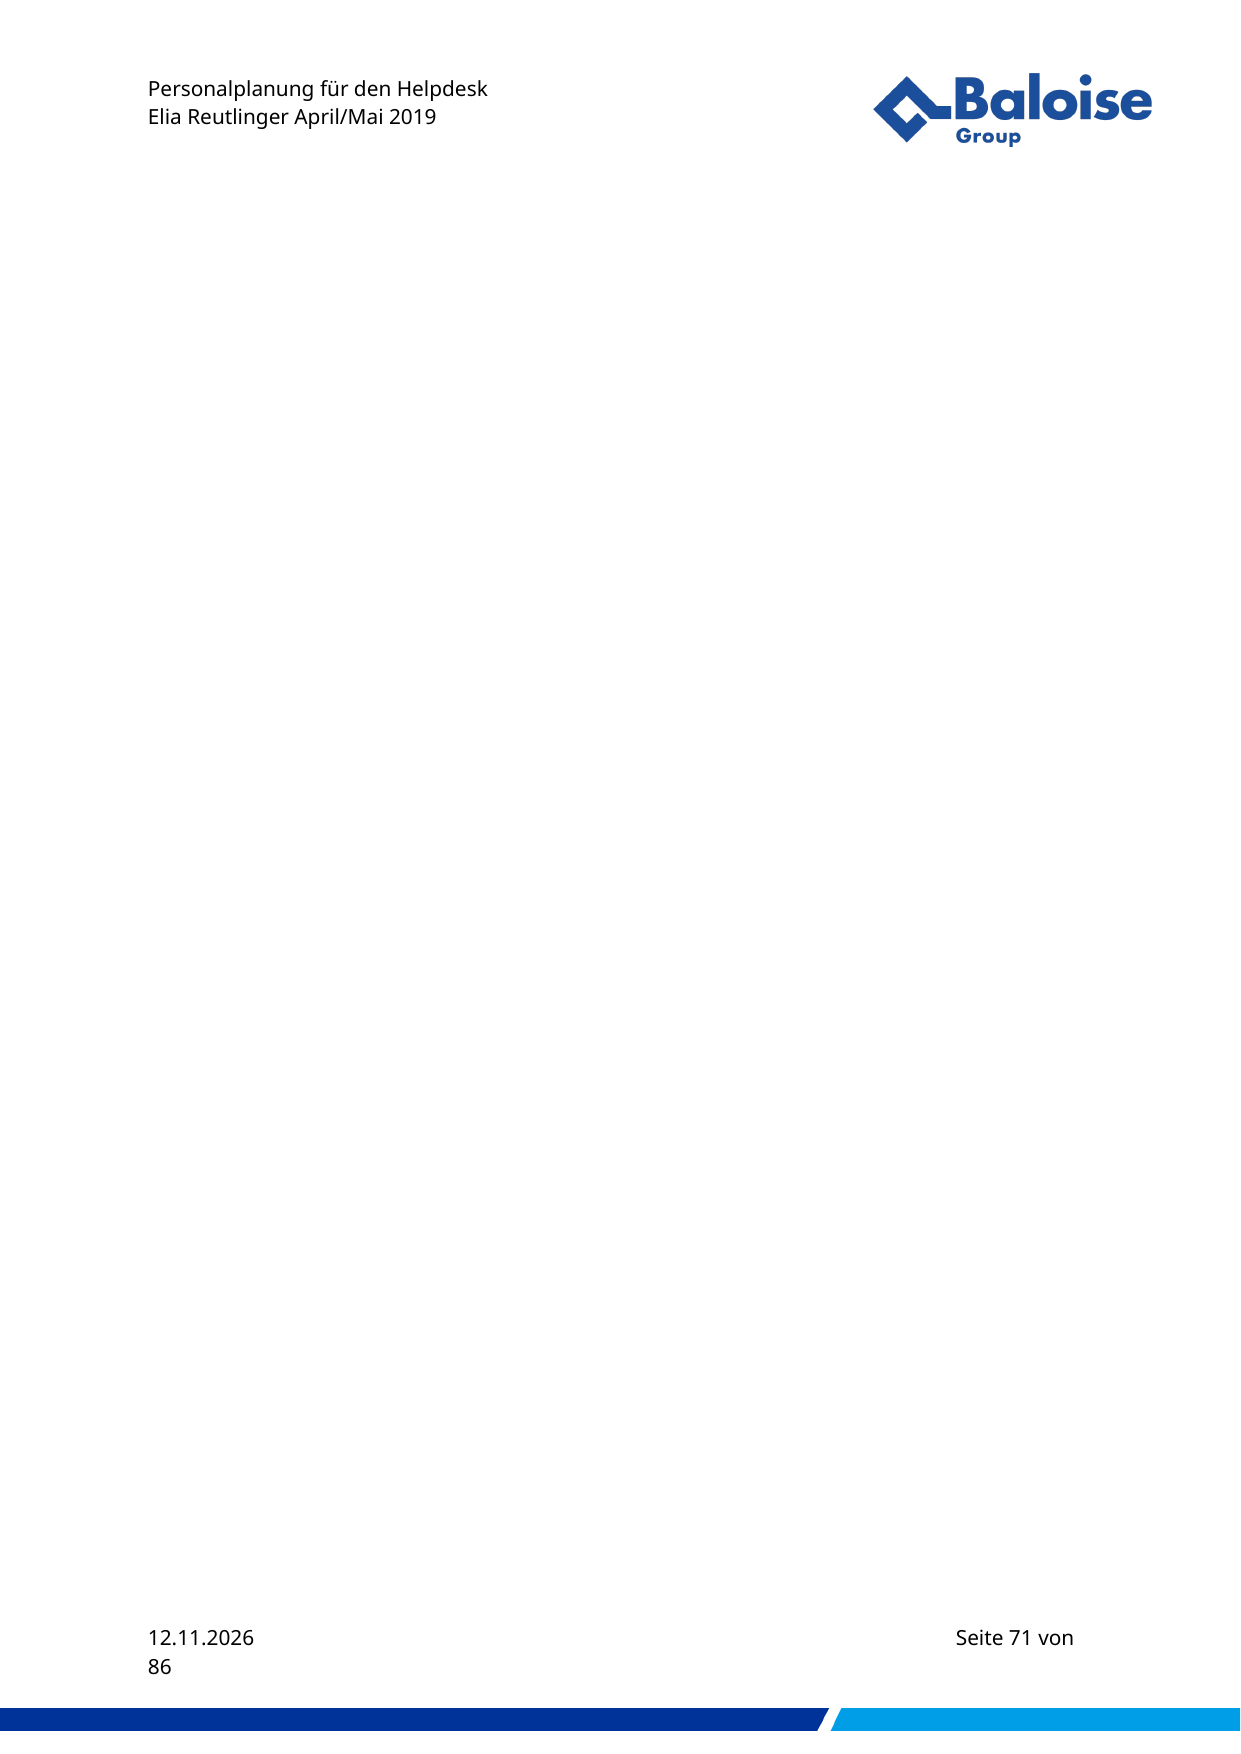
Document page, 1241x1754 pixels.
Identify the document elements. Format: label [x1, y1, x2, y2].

picture [873, 73, 1152, 147]
picture [0, 1708, 1241, 1733]
